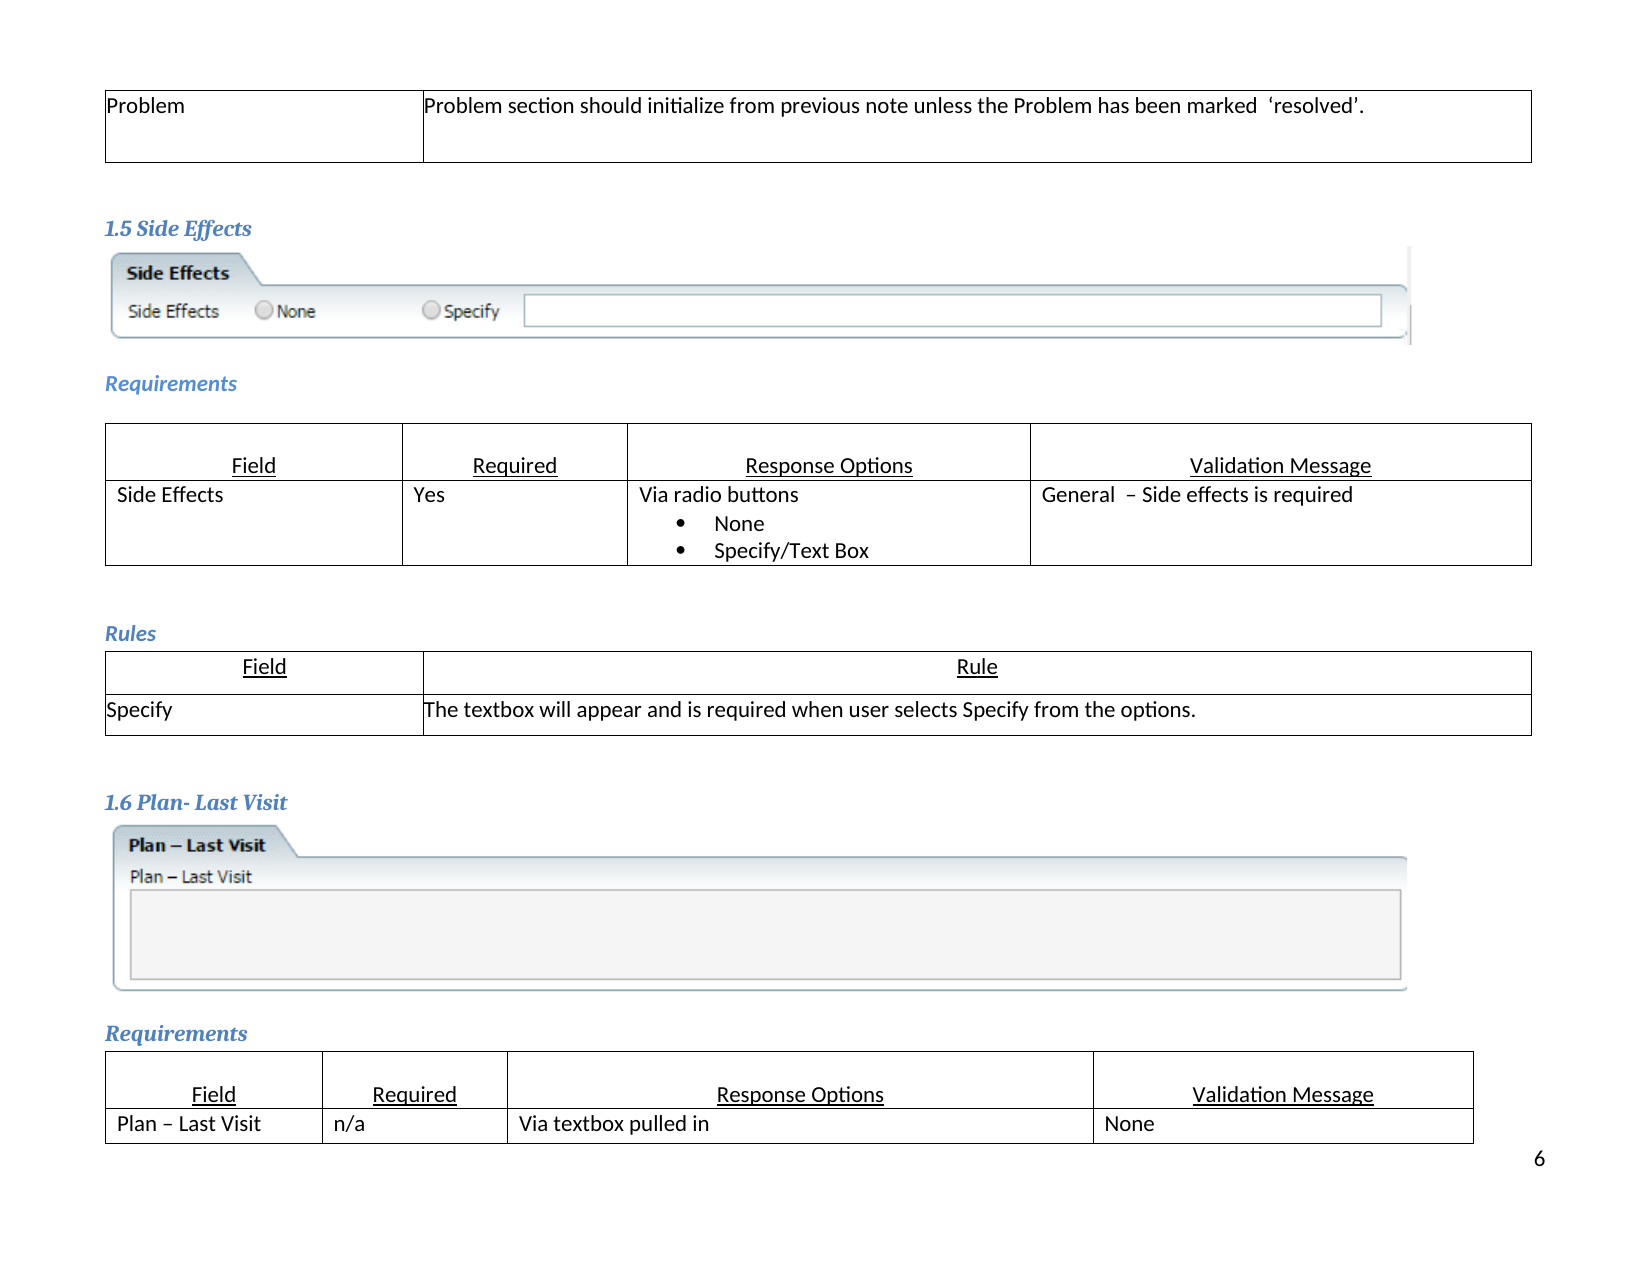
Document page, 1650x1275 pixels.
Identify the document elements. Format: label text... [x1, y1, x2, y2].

table_header Response Options [628, 424, 1030, 479]
table_cell The textbox will appear and is required when user selects Specify from the options. [424, 695, 1531, 735]
table_header Field Field [106, 652, 423, 693]
table_cell n/a [323, 1109, 507, 1143]
table_cell None [1094, 1109, 1473, 1143]
text Requirements [105, 369, 1545, 397]
table_cell Via radio buttons None Specify/Text Box [628, 481, 1030, 565]
table_cell Side Effects [106, 481, 402, 565]
table_header Response Options [508, 1052, 1093, 1108]
subtitle 1.5 Side Effects [105, 216, 1545, 242]
table_header Validation Message [1094, 1052, 1473, 1108]
subtitle 1.6 Plan- Last Visit [105, 789, 1545, 816]
picture [105, 246, 1412, 345]
table_header Required [403, 424, 627, 479]
table_cell General – Side effects is required [1031, 481, 1531, 565]
table_header Field [106, 1052, 322, 1108]
subtitle Rules [105, 619, 1545, 647]
table_cell Problem [106, 91, 423, 162]
table_cell Problem section should initialize from previous note unless the Problem has been marked ‘resolved’. [424, 91, 1531, 162]
subtitle Requirements [105, 1021, 1545, 1047]
table_header Field [106, 424, 402, 479]
table_cell Specify [106, 695, 423, 735]
table_cell Yes [403, 481, 627, 565]
table_header Rule Rules [424, 652, 1531, 693]
table_cell Plan – Last Visit [106, 1109, 322, 1143]
table_header Required [323, 1052, 507, 1108]
table_header Validation Message [1031, 424, 1531, 479]
picture [110, 819, 1408, 996]
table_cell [508, 1109, 1093, 1143]
